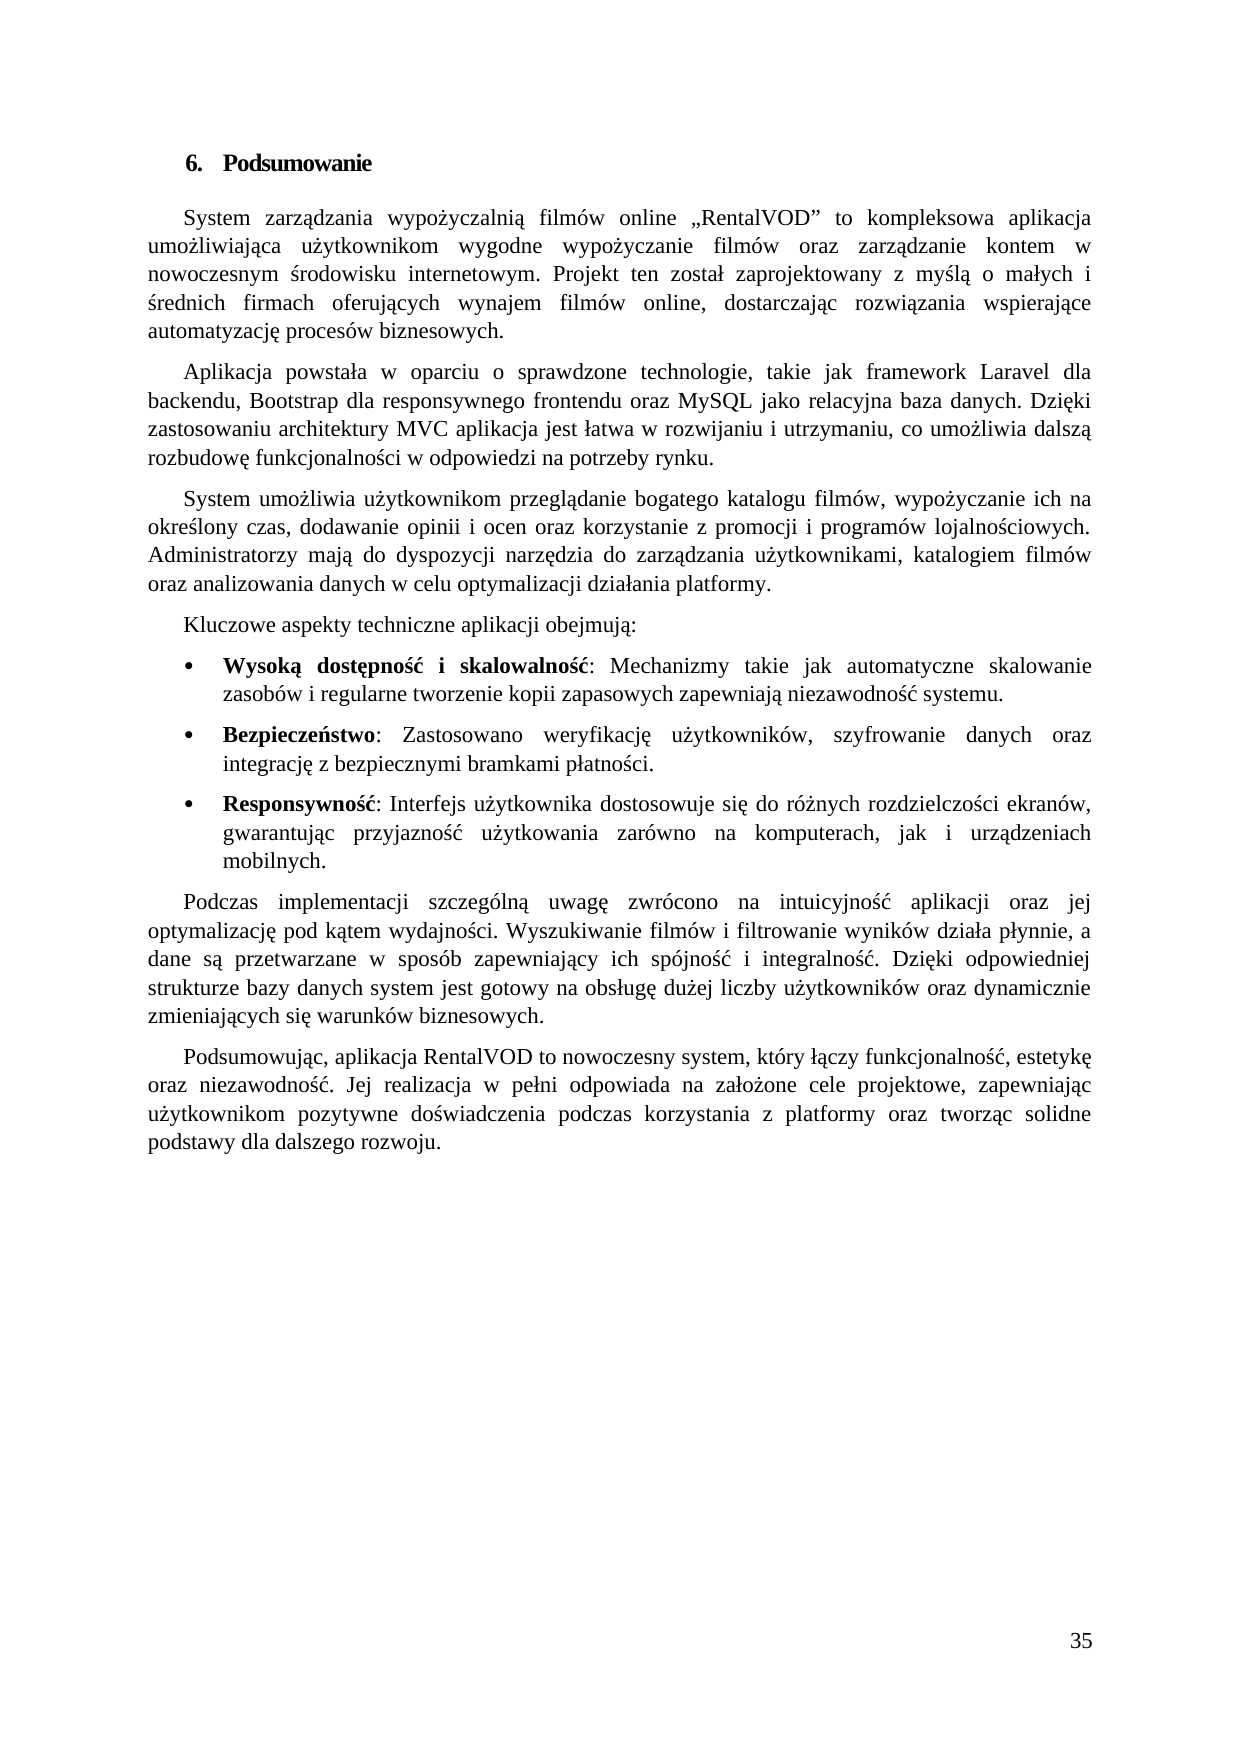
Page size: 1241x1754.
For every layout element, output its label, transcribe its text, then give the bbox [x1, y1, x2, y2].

list Wysoką dostępność i skalowalność: Mechanizmy takie jak automatyczne skalowanie zasobów i regularne tworzenie kopii zapasowych zapewniają niezawodność systemu. [185, 652, 1093, 707]
text Aplikacja powstała w oparciu o sprawdzone technologie, takie jak framework Laravel dla backendu, Bootstrap dla responsywnego frontendu oraz MySQL jako relacyjna baza danych. Dzięki zastosowaniu architektury MVC aplikacja jest łatwa w rozwijaniu i utrzymaniu, co umożliwia dalszą rozbudowę funkcjonalności w odpowiedzi na potrzeby rynku. [148, 358, 1093, 470]
text System umożliwia użytkownikom przeglądanie bogatego katalogu filmów, wypożyczanie ich na określony czas, dodawanie opinii i ocen oraz korzystanie z promocji i programów lojalnościowych. Administratorzy mają do dyspozycji narzędzia do zarządzania użytkownikami, katalogiem filmów oraz analizowania danych w celu optymalizacji działania platformy. [148, 484, 1093, 596]
list Responsywność: Interfejs użytkownika dostosowuje się do różnych rozdzielczości ekranów, gwarantując przyjazność użytkowania zarówno na komputerach, jak i urządzeniach mobilnych. [185, 791, 1093, 874]
list Bezpieczeństwo: Zastosowano weryfikację użytkowników, szyfrowanie danych oraz integrację z bezpiecznymi bramkami płatności. [185, 721, 1093, 776]
text Podczas implementacji szczególną uwagę zwrócono na intuicyjność aplikacji oraz jej optymalizację pod kątem wydajności. Wyszukiwanie filmów i filtrowanie wyników działa płynnie, a dane są przetwarzane w sposób zapewniający ich spójność i integralność. Dzięki odpowiedniej strukturze bazy danych system jest gotowy na obsługę dużej liczby użytkowników oraz dynamicznie zmieniających się warunków biznesowych. [148, 888, 1093, 1028]
text Podsumowując, aplikacja RentalVOD to nowoczesny system, który łączy funkcjonalność, estetykę oraz niezawodność. Jej realizacja w pełni odpowiada na założone cele projektowe, zapewniając użytkownikom pozytywne doświadczenia podczas korzystania z platformy oraz tworząc solidne podstawy dla dalszego rozwoju. [148, 1043, 1093, 1155]
title Podsumowanie [185, 148, 1093, 176]
text System zarządzania wypożyczalnią filmów online „RentalVOD” to kompleksowa aplikacja umożliwiająca użytkownikom wygodne wypożyczanie filmów oraz zarządzanie kontem w nowoczesnym środowisku internetowym. Projekt ten został zaprojektowany z myślą o małych i średnich firmach oferujących wynajem filmów online, dostarczając rozwiązania wspierające automatyzację procesów biznesowych. [148, 204, 1093, 344]
text Kluczowe aspekty techniczne aplikacji obejmują: [148, 611, 1093, 637]
